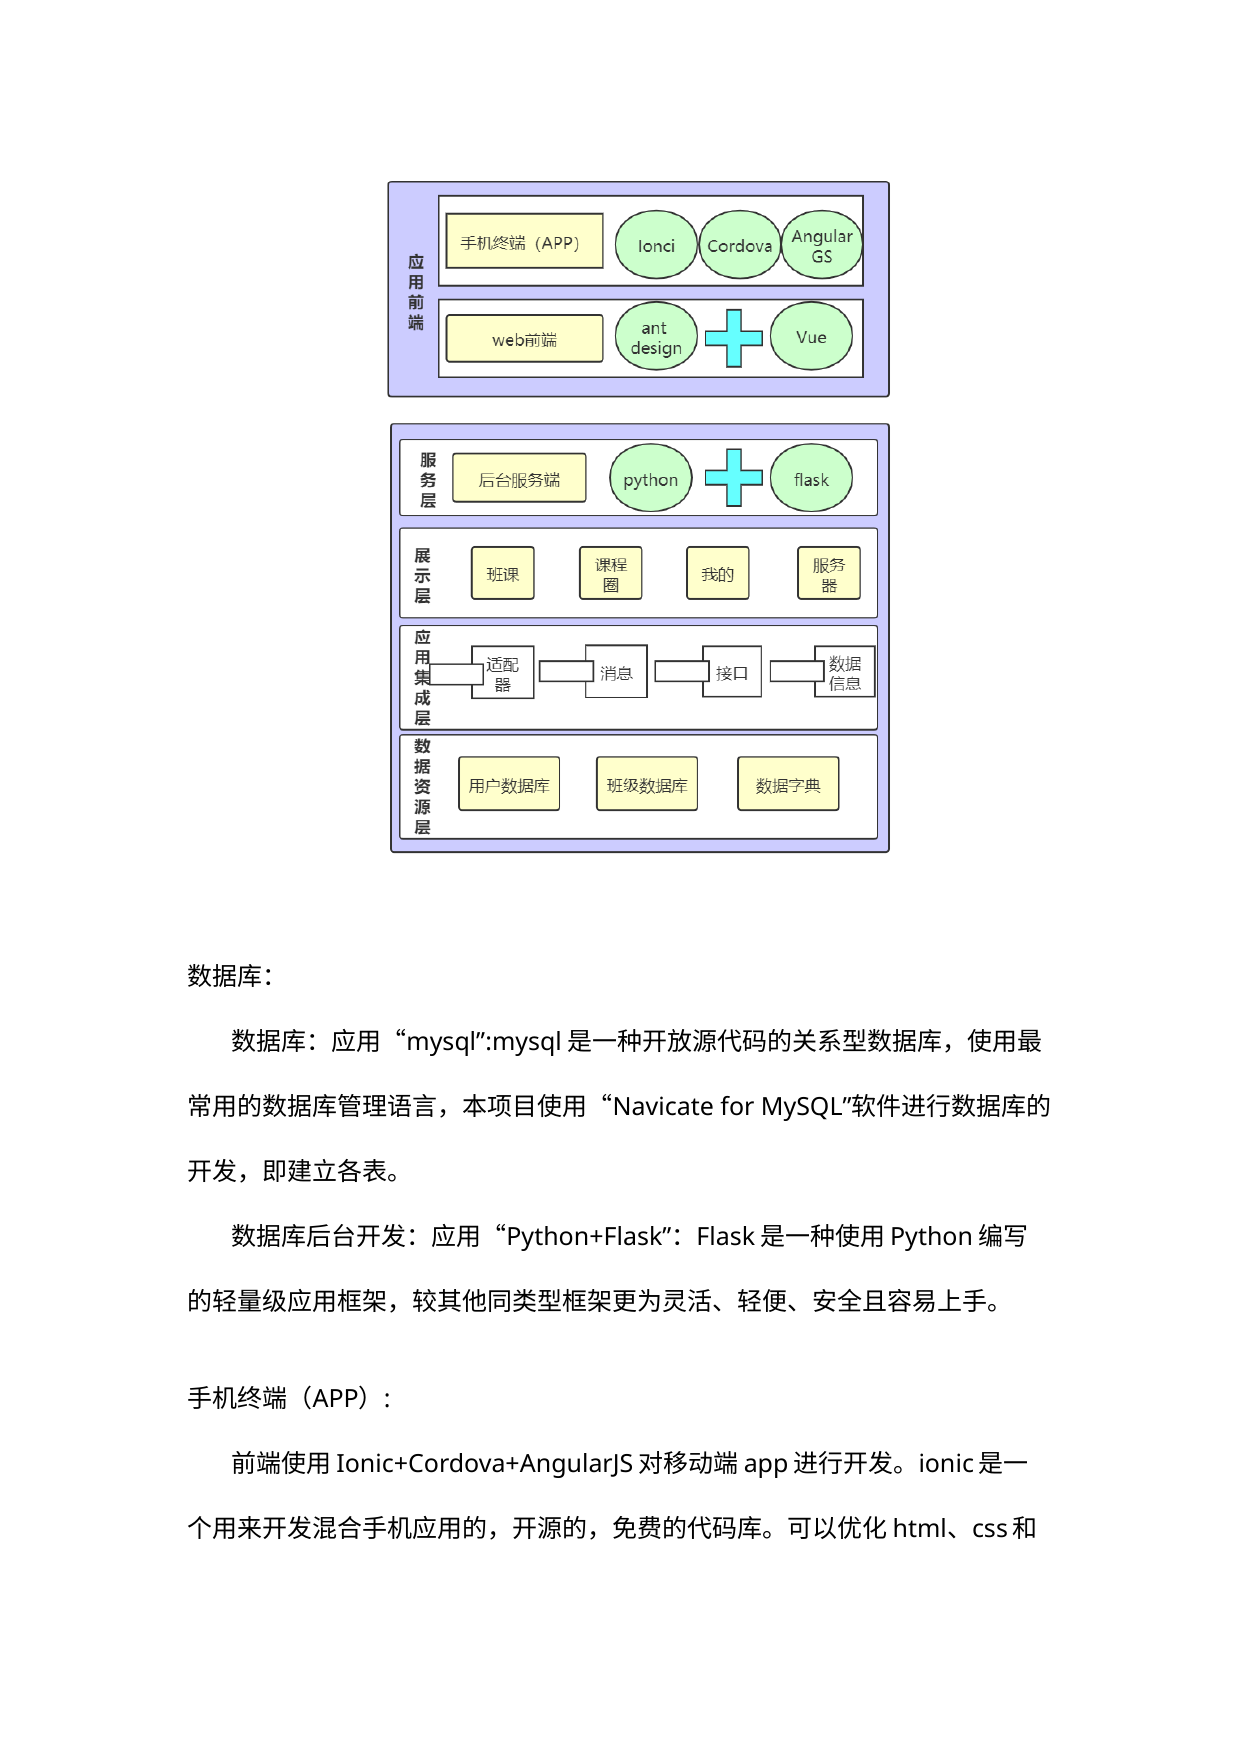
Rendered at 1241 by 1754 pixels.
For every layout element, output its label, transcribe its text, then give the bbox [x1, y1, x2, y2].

picture [332, 162, 908, 871]
text 数据库：应用“mysql”:mysql是一种开放源代码的关系型数据库，使用最常用的数据库管理语言，本项目使用“Navicate for MySQL”软件进行数据库的开发，即建立各表。 [187, 1007, 1053, 1202]
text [187, 1429, 1053, 1559]
text 手机终端（APP）: [187, 1364, 1053, 1429]
text 数据库： [187, 942, 1053, 1007]
text 数据库后台开发：应用“Python+Flask”：Flask是一种使用Python编写的轻量级应用框架，较其他同类型框架更为灵活、轻便、安全且容易上手。 [187, 1202, 1053, 1332]
